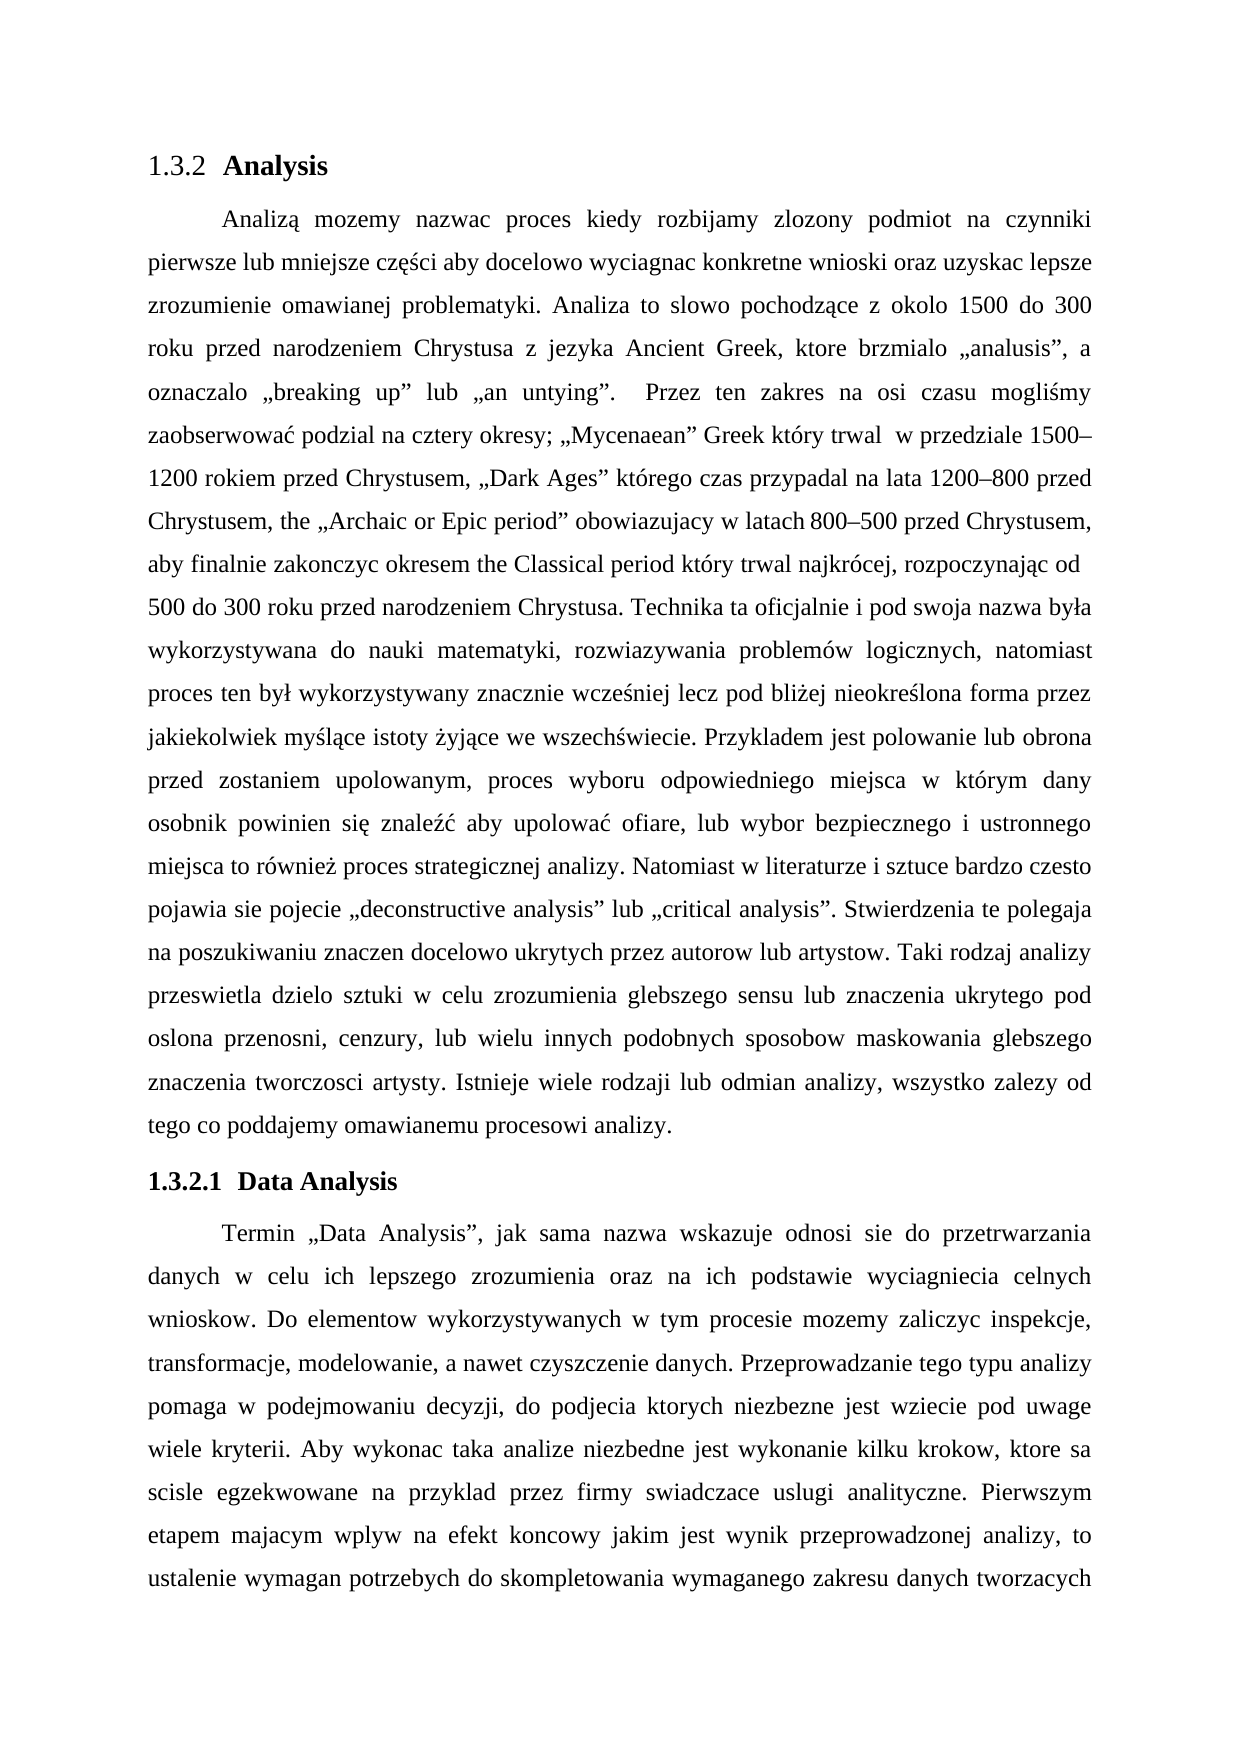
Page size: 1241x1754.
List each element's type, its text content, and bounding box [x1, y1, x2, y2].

text Analizą mozemy nazwac proces kiedy rozbijamy zlozony podmiot na czynniki pierwsze lub mniejsze części aby docelowo wyciagnac konkretne wnioski oraz uzyskac lepsze zrozumienie omawianej problematyki. Analiza to slowo pochodzące z okolo 1500 do 300 roku przed narodzeniem Chrystusa z jezyka Ancient Greek, ktore brzmialo „analusis”, a oznaczalo „breaking up” lub „an untying”. Przez ten zakres na osi czasu mogliśmy zaobserwować podzial na cztery okresy; „Mycenaean” Greek który trwal w przedziale 1500–1200 rokiem przed Chrystusem, „Dark Ages” którego czas przypadal na lata 1200–800 przed Chrystusem, the „Archaic or Epic period” obowiazujacy w latach 800–500 przed Chrystusem, aby finalnie zakonczyc okresem the Classical period który trwal najkrócej, rozpoczynając od 500 do 300 roku przed narodzeniem Chrystusa. Technika ta oficjalnie i pod swoja nazwa była wykorzystywana do nauki matematyki, rozwiazywania problemów logicznych, natomiast proces ten był wykorzystywany znacznie wcześniej lecz pod bliżej nieokreślona forma przez jakiekolwiek myślące istoty żyjące we wszechświecie. Przykladem jest polowanie lub obrona przed zostaniem upolowanym, proces wyboru odpowiedniego miejsca w którym dany osobnik powinien się znaleźć aby upolować ofiare, lub wybor bezpiecznego i ustronnego miejsca to również proces strategicznej analizy. Natomiast w literaturze i sztuce bardzo czesto pojawia sie pojecie „deconstructive analysis” lub „critical analysis”. Stwierdzenia te polegaja na poszukiwaniu znaczen docelowo ukrytych przez autorow lub artystow. Taki rodzaj analizy przeswietla dzielo sztuki w celu zrozumienia glebszego sensu lub znaczenia ukrytego pod oslona przenosni, cenzury, lub wielu innych podobnych sposobow maskowania glebszego znaczenia tworczosci artysty. Istnieje wiele rodzaji lub odmian analizy, wszystko zalezy od tego co poddajemy omawianemu procesowi analizy. [148, 204, 1093, 1138]
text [148, 1218, 1093, 1592]
subtitle Data Analysis [148, 1165, 1093, 1197]
subtitle Analysis [148, 148, 1093, 181]
